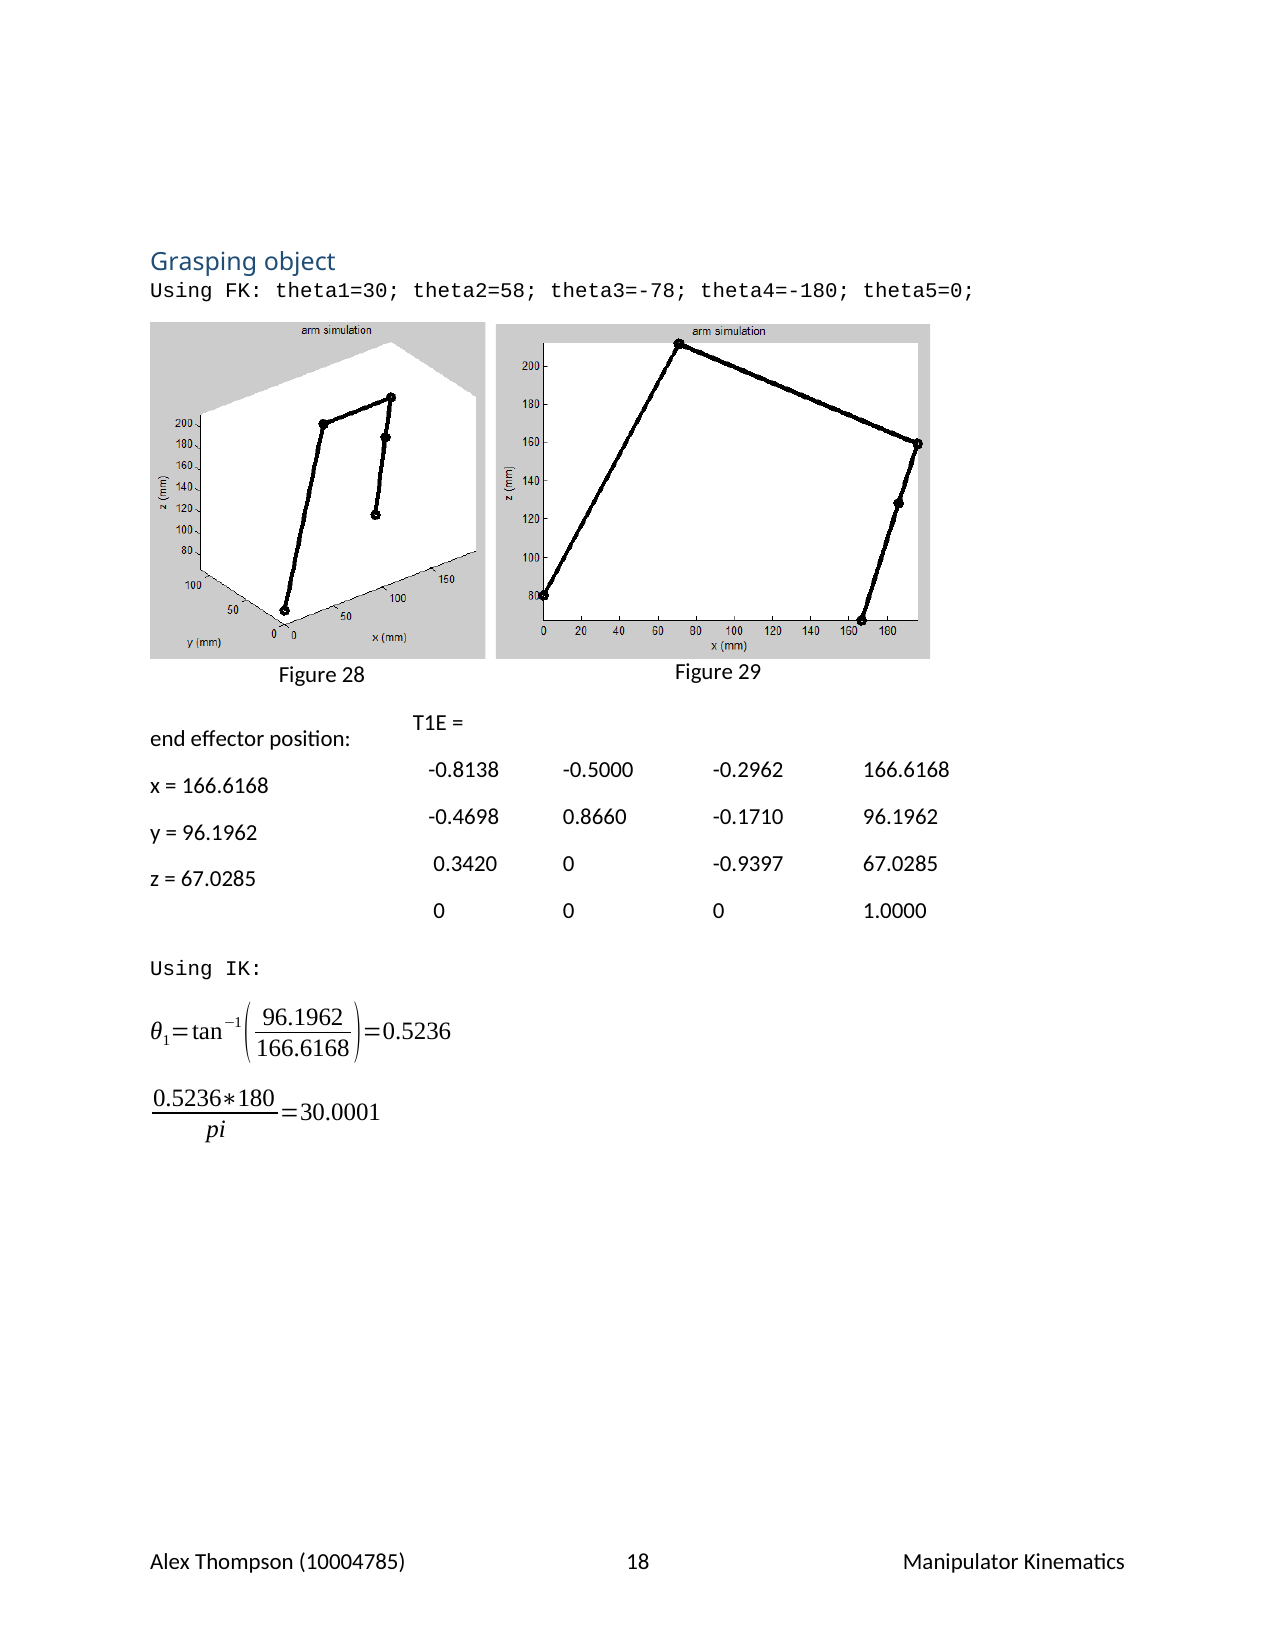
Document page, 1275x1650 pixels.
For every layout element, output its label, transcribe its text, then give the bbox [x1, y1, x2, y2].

text Using FK: theta1=30; theta2=58; theta3=-78; theta4=-180; theta5=0; [150, 281, 1125, 304]
text x = 166.6168 [150, 771, 1125, 799]
picture [150, 322, 486, 659]
subtitle Grasping object [150, 244, 1125, 278]
text end effector position: [150, 724, 1125, 752]
text y = 96.1962 [150, 818, 1125, 846]
picture [495, 324, 930, 659]
text z = 67.0285 [150, 864, 1125, 893]
text Using IK: [150, 958, 1125, 982]
